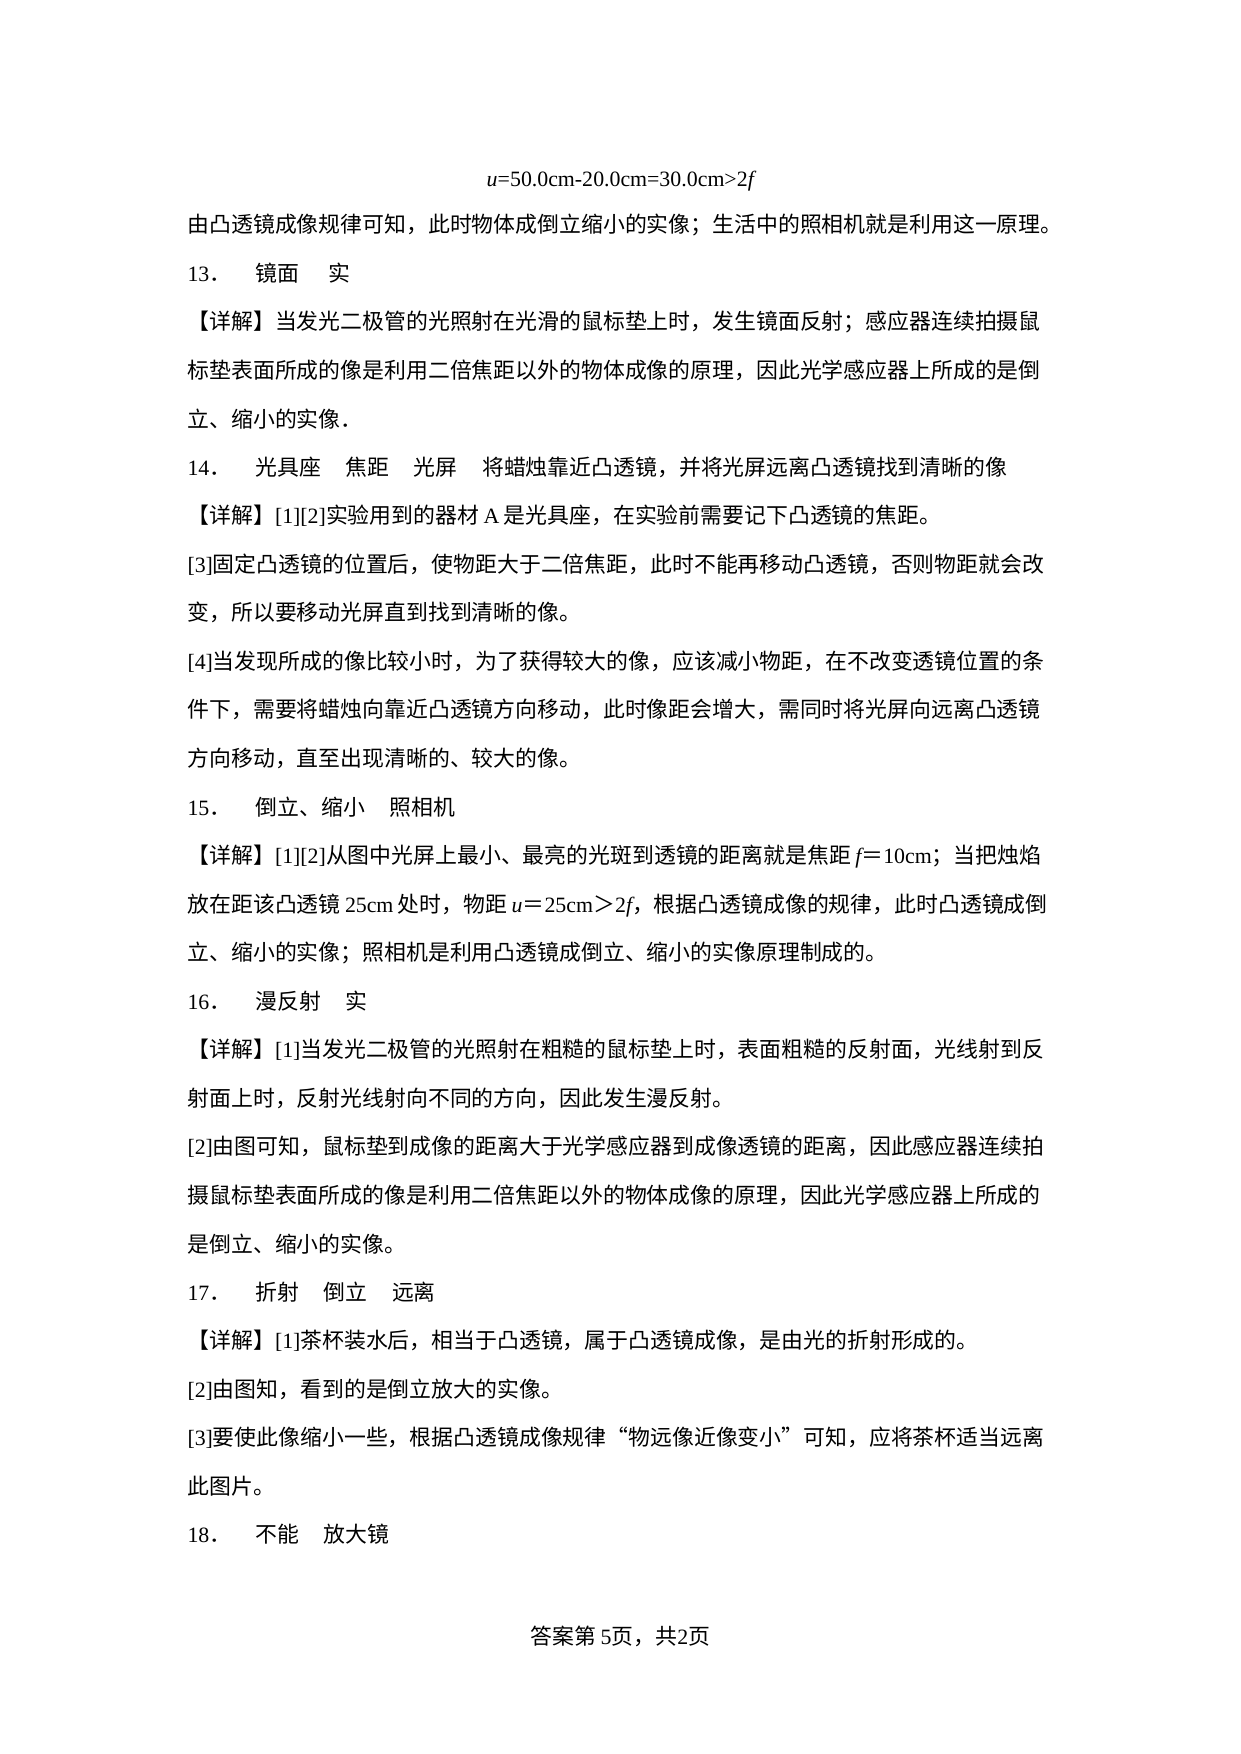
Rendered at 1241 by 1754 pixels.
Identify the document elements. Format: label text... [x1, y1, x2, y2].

text 18． 不能 放大镜 [187, 1517, 1053, 1549]
text [2]由图可知，鼠标垫到成像的距离大于光学感应器到成像透镜的距离，因此感应器连续拍摄鼠标垫表面所成的像是利用二倍焦距以外的物体成像的原理，因此光学感应器上所成的是倒立、缩小的实像。 [187, 1129, 1053, 1259]
text u=50.0cm-20.0cm=30.0cm>2f [187, 162, 1053, 194]
text 15． 倒立、缩小 照相机 [187, 789, 1053, 822]
text 17． 折射 倒立 远离 [187, 1274, 1053, 1307]
text 【详解】[1][2]实验用到的器材A是光具座，在实验前需要记下凸透镜的焦距。 [187, 498, 1053, 530]
text 由凸透镜成像规律可知，此时物体成倒立缩小的实像；生活中的照相机就是利用这一原理。 [187, 207, 1053, 239]
text 13． 镜面 实 [187, 255, 1053, 288]
text [4]当发现所成的像比较小时，为了获得较大的像，应该减小物距，在不改变透镜位置的条件下，需要将蜡烛向靠近凸透镜方向移动，此时像距会增大，需同时将光屏向远离凸透镜方向移动，直至出现清晰的、较大的像。 [187, 643, 1053, 773]
text 【详解】[1]当发光二极管的光照射在粗糙的鼠标垫上时，表面粗糙的反射面，光线射到反射面上时，反射光线射向不同的方向，因此发生漫反射。 [187, 1032, 1053, 1113]
text 【详解】当发光二极管的光照射在光滑的鼠标垫上时，发生镜面反射；感应器连续拍摄鼠标垫表面所成的像是利用二倍焦距以外的物体成像的原理，因此光学感应器上所成的是倒立、缩小的实像． [187, 304, 1053, 434]
text 16． 漫反射 实 [187, 983, 1053, 1016]
text [3]固定凸透镜的位置后，使物距大于二倍焦距，此时不能再移动凸透镜，否则物距就会改变，所以要移动光屏直到找到清晰的像。 [187, 546, 1053, 627]
text [3]要使此像缩小一些，根据凸透镜成像规律“物远像近像变小”可知，应将茶杯适当远离此图片。 [187, 1419, 1053, 1501]
text 【详解】[1]茶杯装水后，相当于凸透镜，属于凸透镜成像，是由光的折射形成的。 [187, 1323, 1053, 1355]
text 【详解】[1][2]从图中光屏上最小、最亮的光斑到透镜的距离就是焦距f＝10cm；当把烛焰放在距该凸透镜25cm处时，物距u＝25cm＞2f，根据凸透镜成像的规律，此时凸透镜成倒立、缩小的实像；照相机是利用凸透镜成倒立、缩小的实像原理制成的。 [187, 837, 1053, 967]
text 14． 光具座 焦距 光屏 将蜡烛靠近凸透镜，并将光屏远离凸透镜找到清晰的像 [187, 449, 1053, 482]
text [2]由图知，看到的是倒立放大的实像。 [187, 1371, 1053, 1404]
